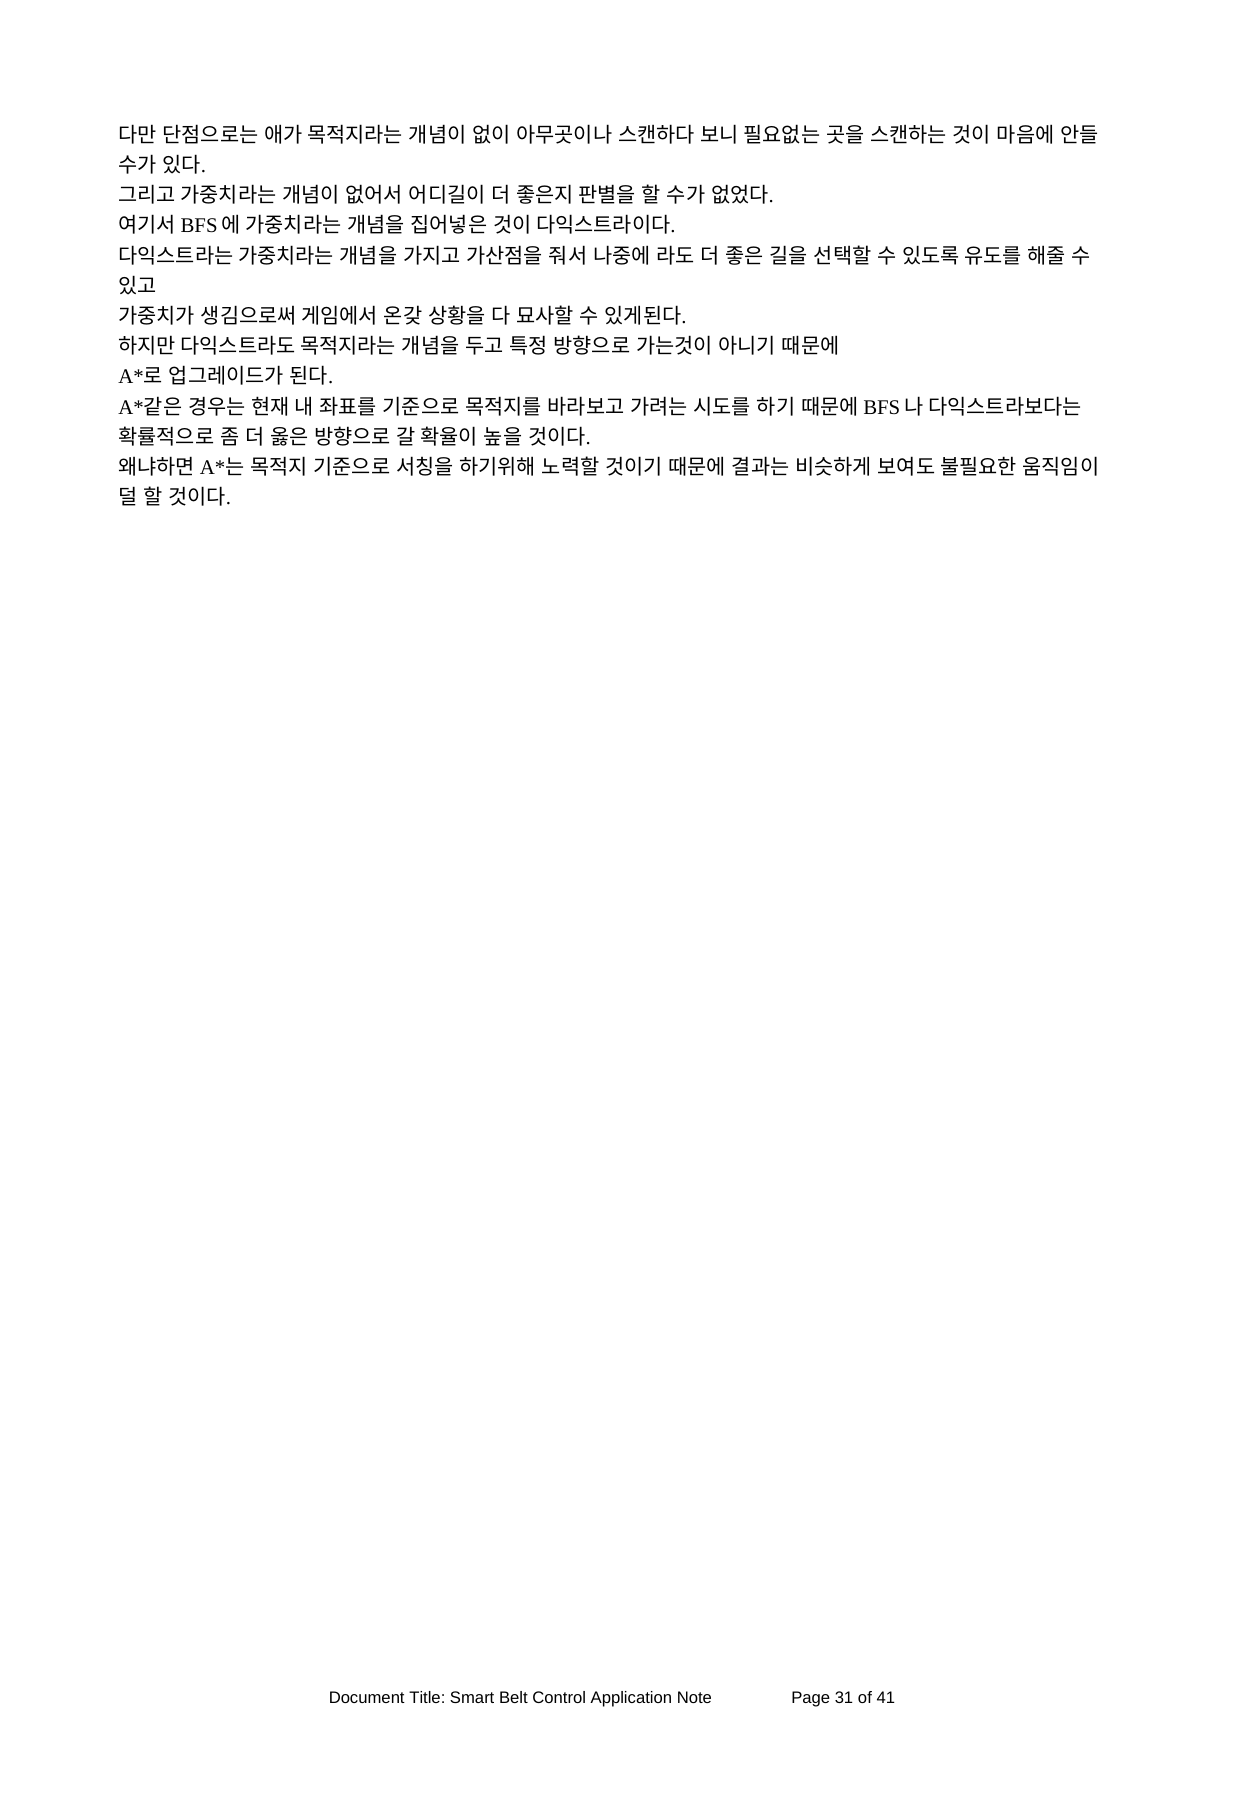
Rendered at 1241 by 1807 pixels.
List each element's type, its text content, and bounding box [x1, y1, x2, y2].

text 여기서 BFS에 가중치라는 개념을 집어넣은 것이 다익스트라이다. 다익스트라는 가중치라는 개념을 가지고 가산점을 줘서 나중에 라도 더 좋은 길을 선택할 수 있도록 유도를 해줄 수 있고 가중치가 생김으로써 게임에서 온갖 상황을 다 묘사할 수 있게된다. [118, 209, 1105, 329]
text 다만 단점으로는 애가 목적지라는 개념이 없이 아무곳이나 스캔하다 보니 필요없는 곳을 스캔하는 것이 마음에 안들 수가 있다. 그리고 가중치라는 개념이 없어서 어디길이 더 좋은지 판별을 할 수가 없었다. [118, 118, 1105, 209]
text 하지만 다익스트라도 목적지라는 개념을 두고 특정 방향으로 가는것이 아니기 때문에 A*로 업그레이드가 된다. [118, 329, 1105, 390]
text A*같은 경우는 현재 내 좌표를 기준으로 목적지를 바라보고 가려는 시도를 하기 때문에 BFS나 다익스트라보다는 확률적으로 좀 더 옳은 방향으로 갈 확율이 높을 것이다. [118, 390, 1105, 450]
text 왜냐하면 A*는 목적지 기준으로 서칭을 하기위해 노력할 것이기 때문에 결과는 비슷하게 보여도 불필요한 움직임이 덜 할 것이다. [118, 450, 1105, 511]
